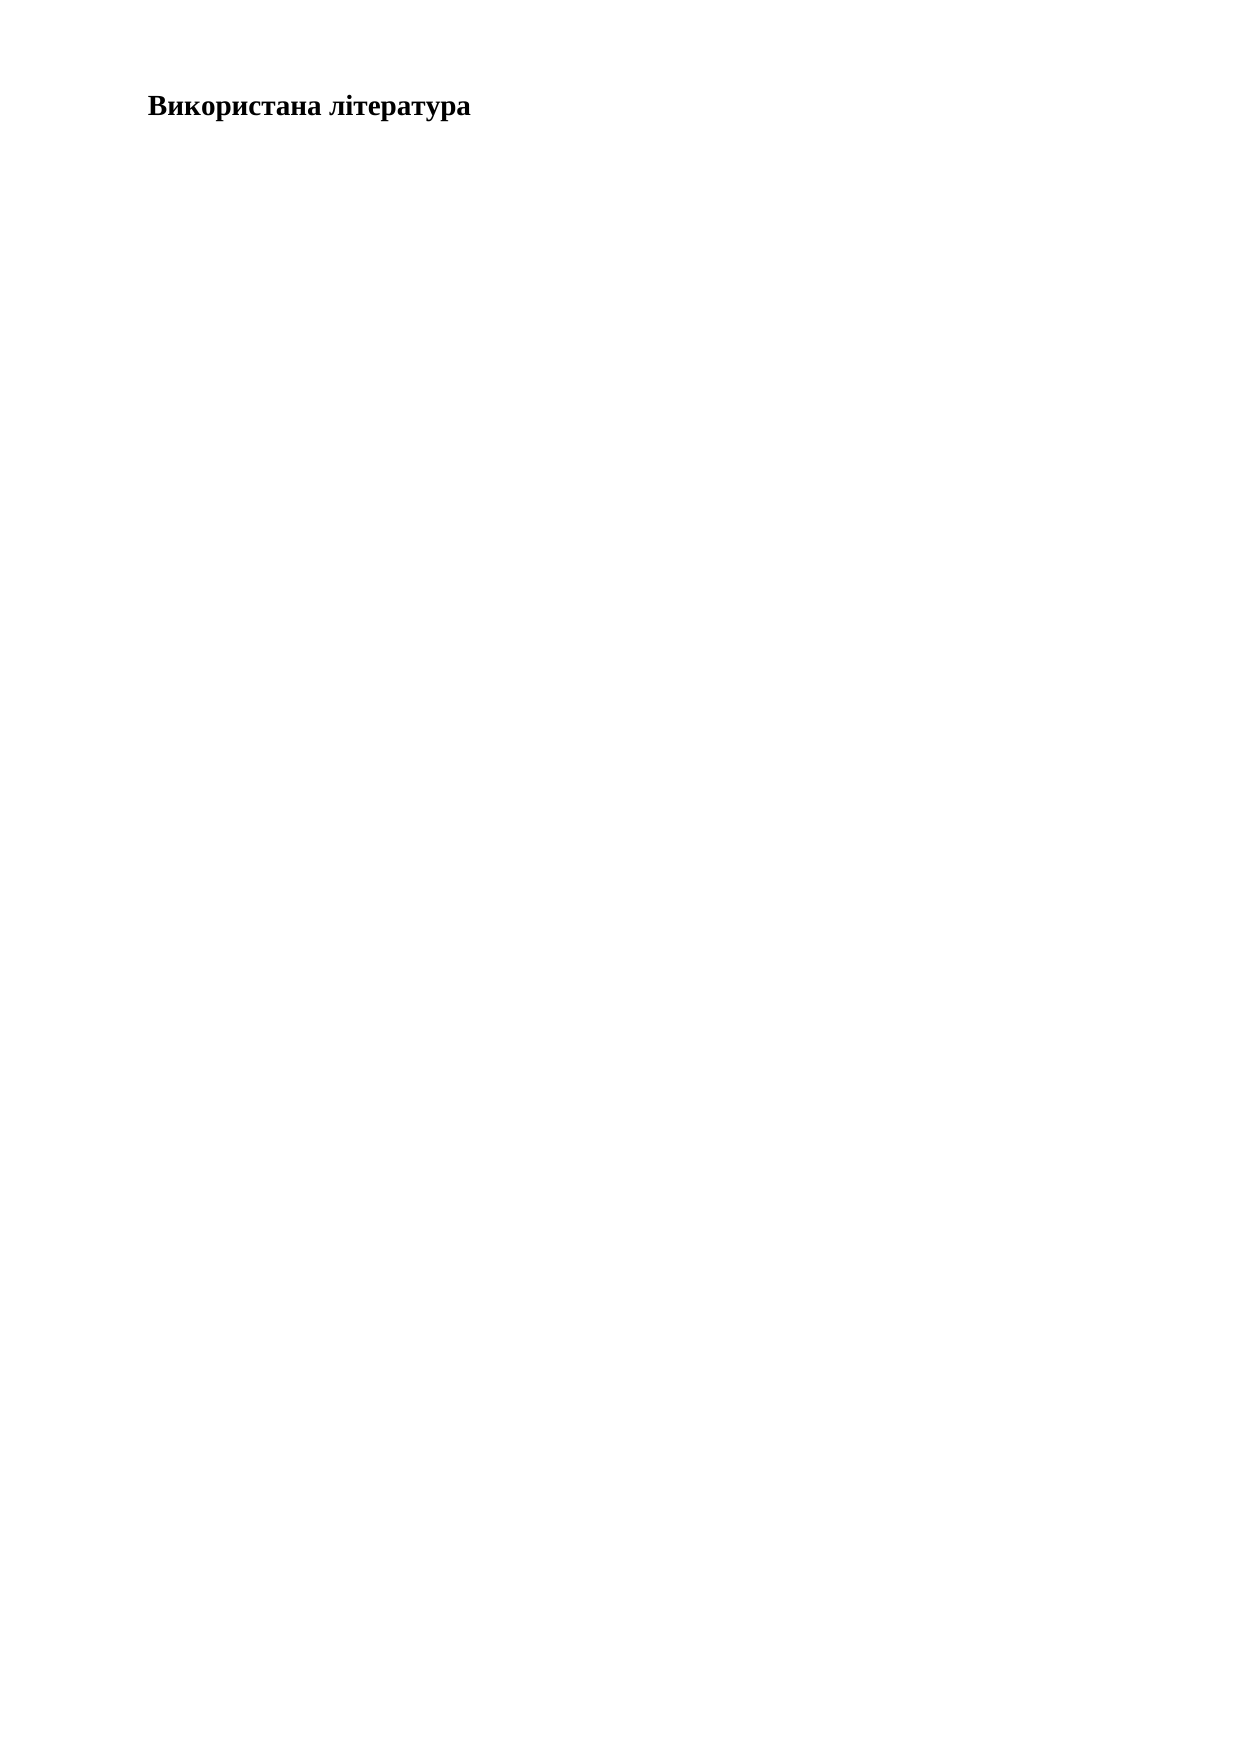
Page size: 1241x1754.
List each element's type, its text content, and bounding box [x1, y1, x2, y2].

text Використана література [148, 88, 1152, 122]
